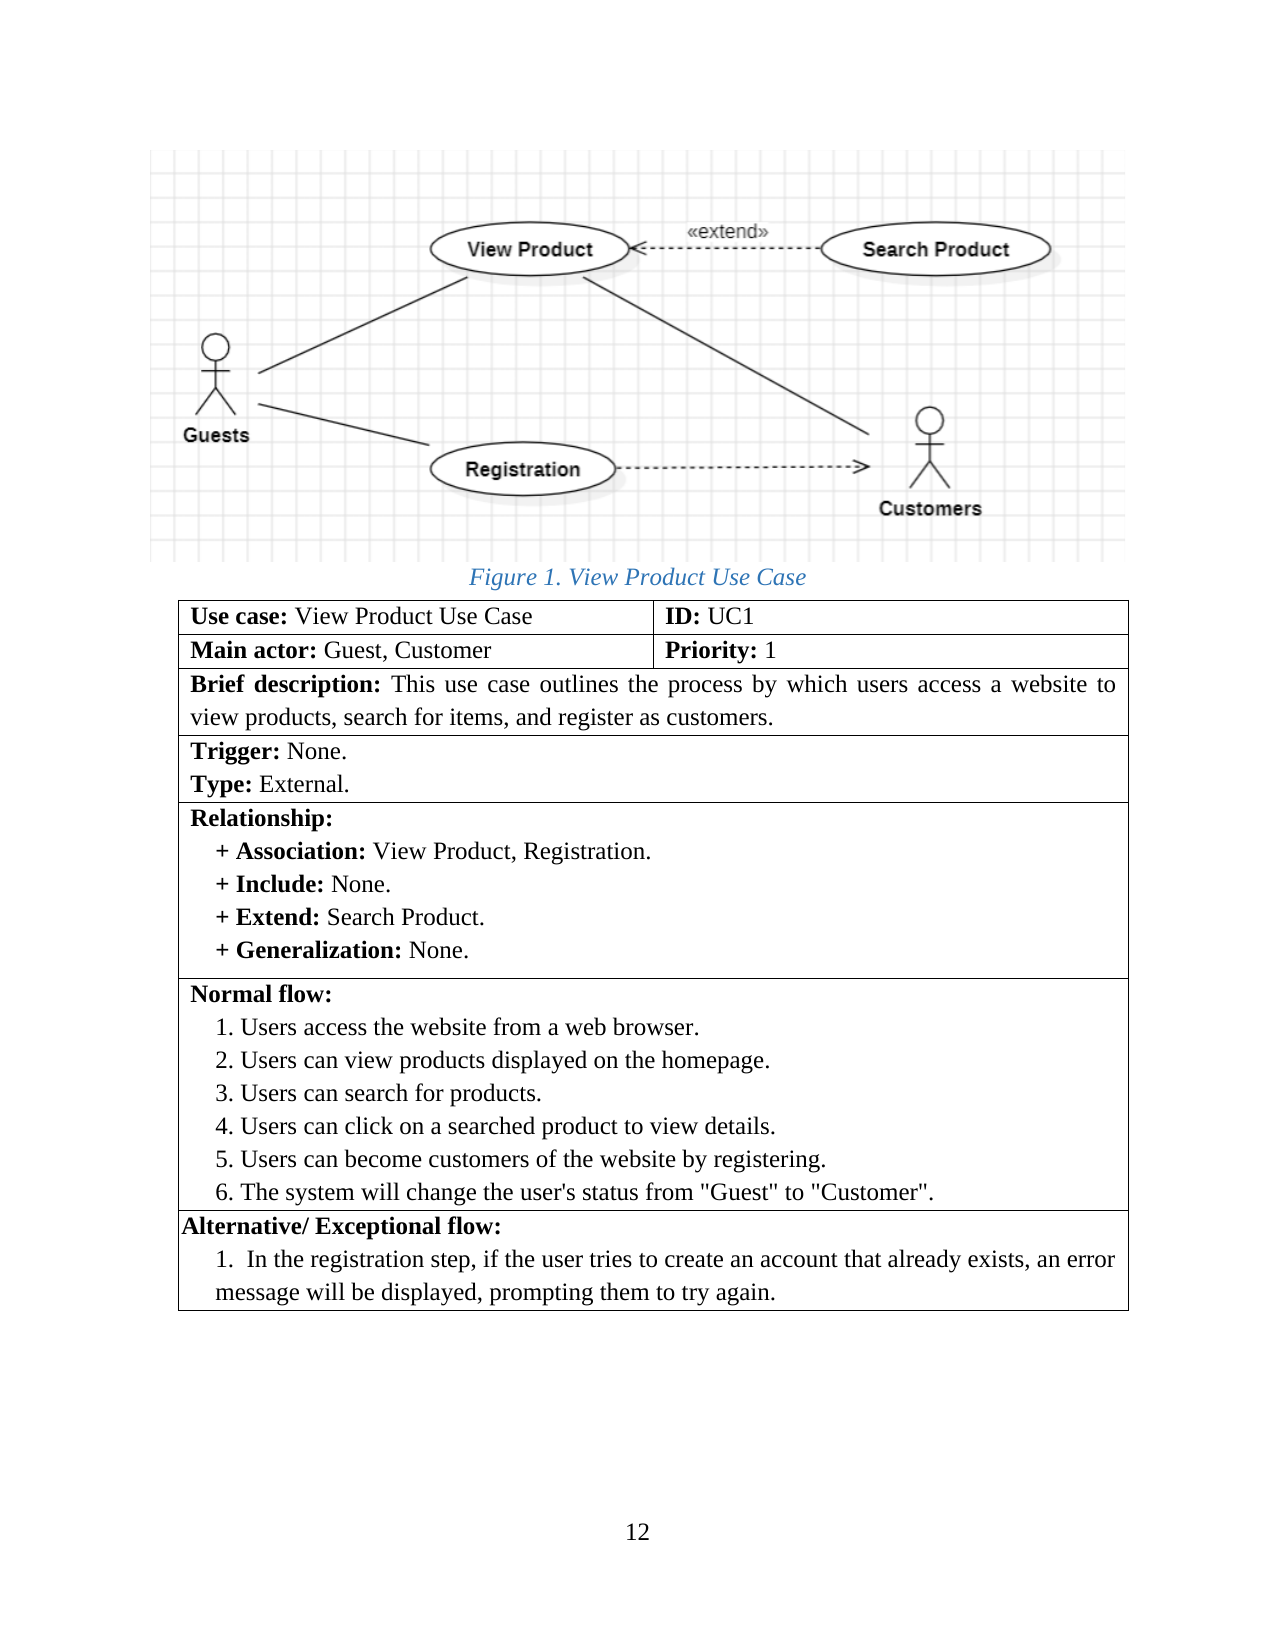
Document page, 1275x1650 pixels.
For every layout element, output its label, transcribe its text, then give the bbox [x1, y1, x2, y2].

table_cell Alternative/ Exceptional flow: 1. In the registration step, if the user tries to create an account that already exists, an error message will be displayed, prompting them to try again. [179, 1211, 1128, 1310]
table_cell Normal flow: 1. Users access the website from a web browser. 2. Users can view products displayed on the homepage. 3. Users can search for products. 4. Users can click on a searched product to view details. 5. Users can become customers of the website by registering. 6. The system will change the user's status from "Guest" to "Customer". [179, 979, 1128, 1210]
table_cell Trigger: None. Type: External. [179, 736, 1128, 802]
table_cell Main actor: Guest, Customer [179, 635, 653, 668]
picture [150, 150, 1125, 562]
table_cell Priority: 1 [654, 635, 1128, 668]
table_cell Relationship: + Association: View Product, Registration. + Include: None. + Extend: Search Product. + Generalization: None. [179, 803, 1128, 978]
table_cell Brief description: This use case outlines the process by which users access a website to view products, search for items, and register as customers. [179, 669, 1128, 735]
table_header Use case: View Product Use Case [179, 601, 653, 634]
text Figure 1. View Product Use Case [150, 562, 1125, 591]
table_header ID: UC1 [654, 601, 1128, 634]
